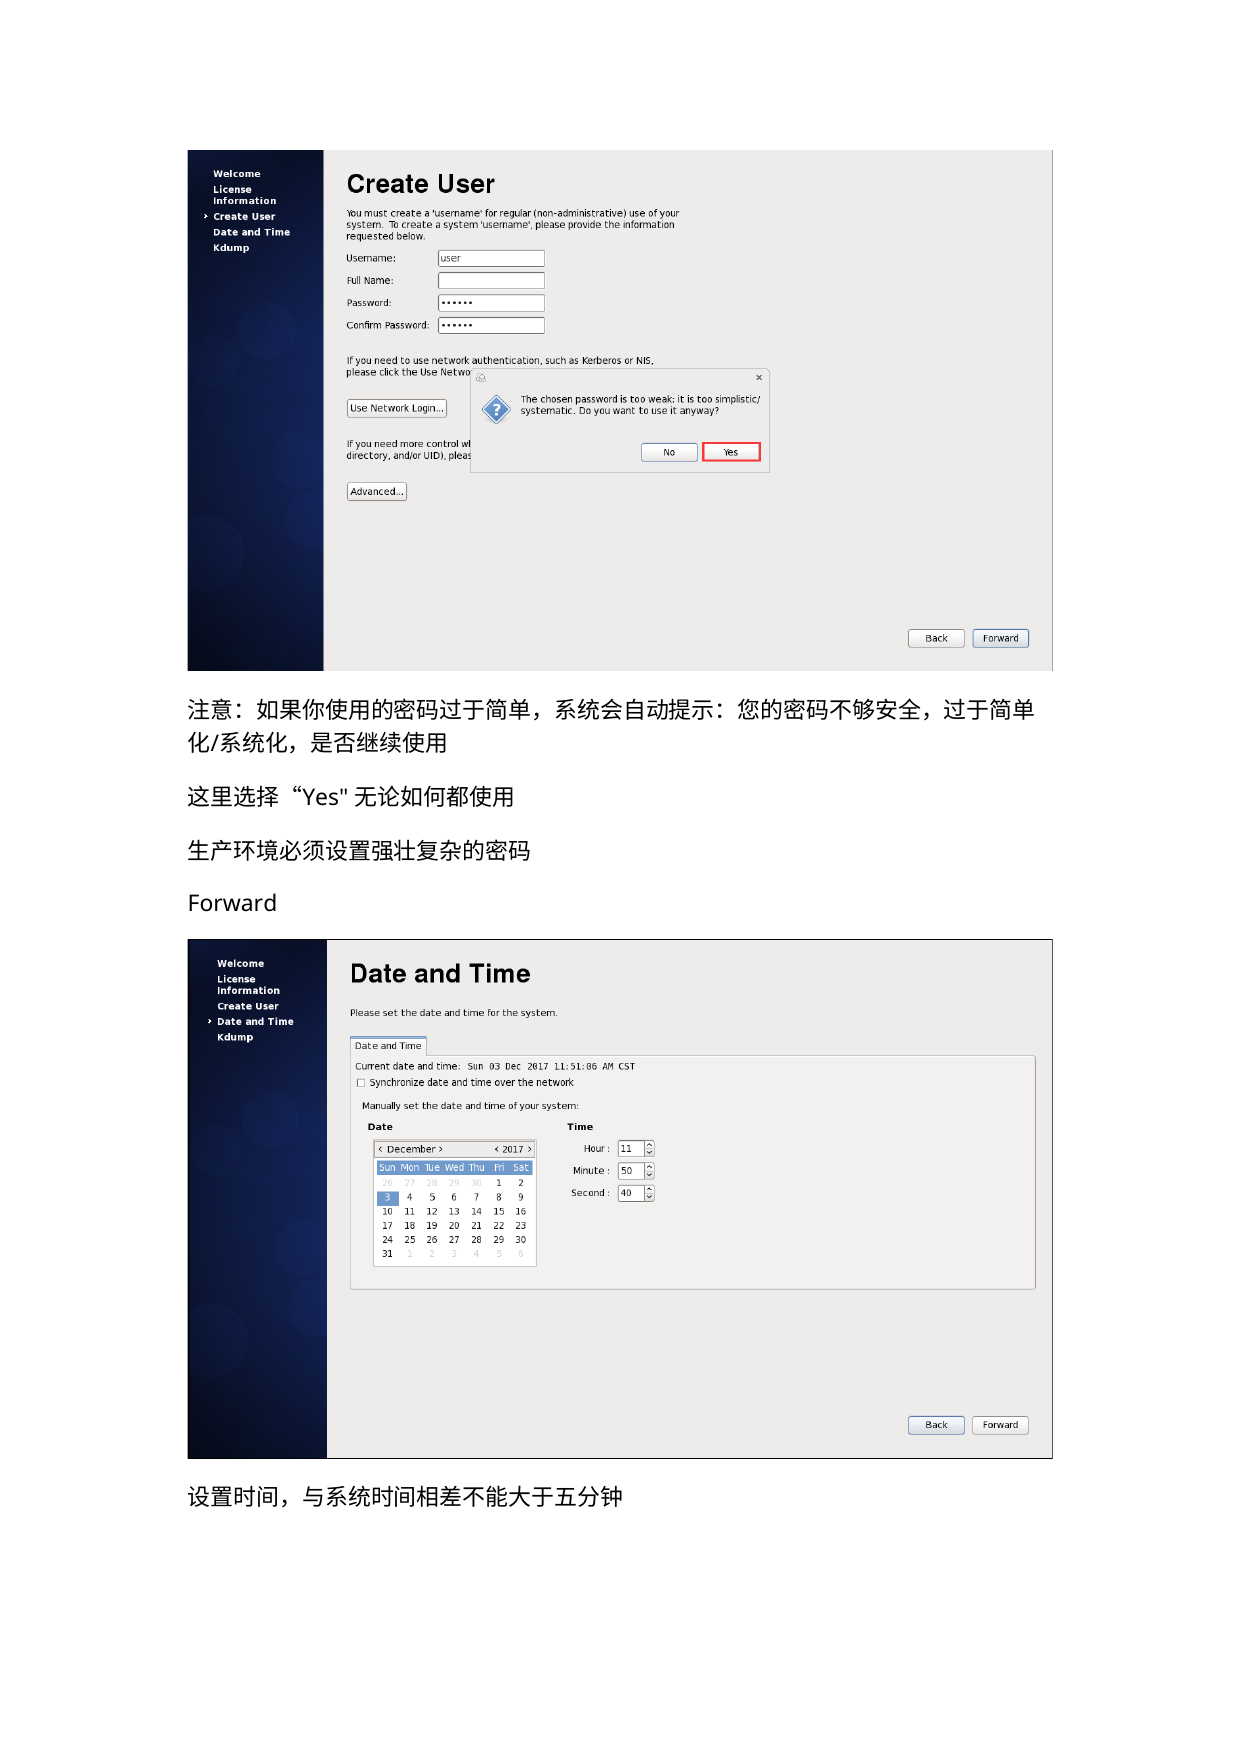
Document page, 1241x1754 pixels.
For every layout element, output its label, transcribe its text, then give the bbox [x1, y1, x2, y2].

picture [187, 150, 1053, 671]
text 这里选择“Yes" 无论如何都使用 [187, 779, 1053, 812]
picture [187, 939, 1053, 1459]
text Forward [187, 887, 1053, 918]
text 注意：如果你使用的密码过于简单，系统会自动提示：您的密码不够安全，过于简单化/系统化，是否继续使用 [187, 691, 1053, 758]
text 生产环境必须设置强壮复杂的密码 [187, 833, 1053, 866]
text 设置时间，与系统时间相差不能大于五分钟 [187, 1479, 1053, 1512]
